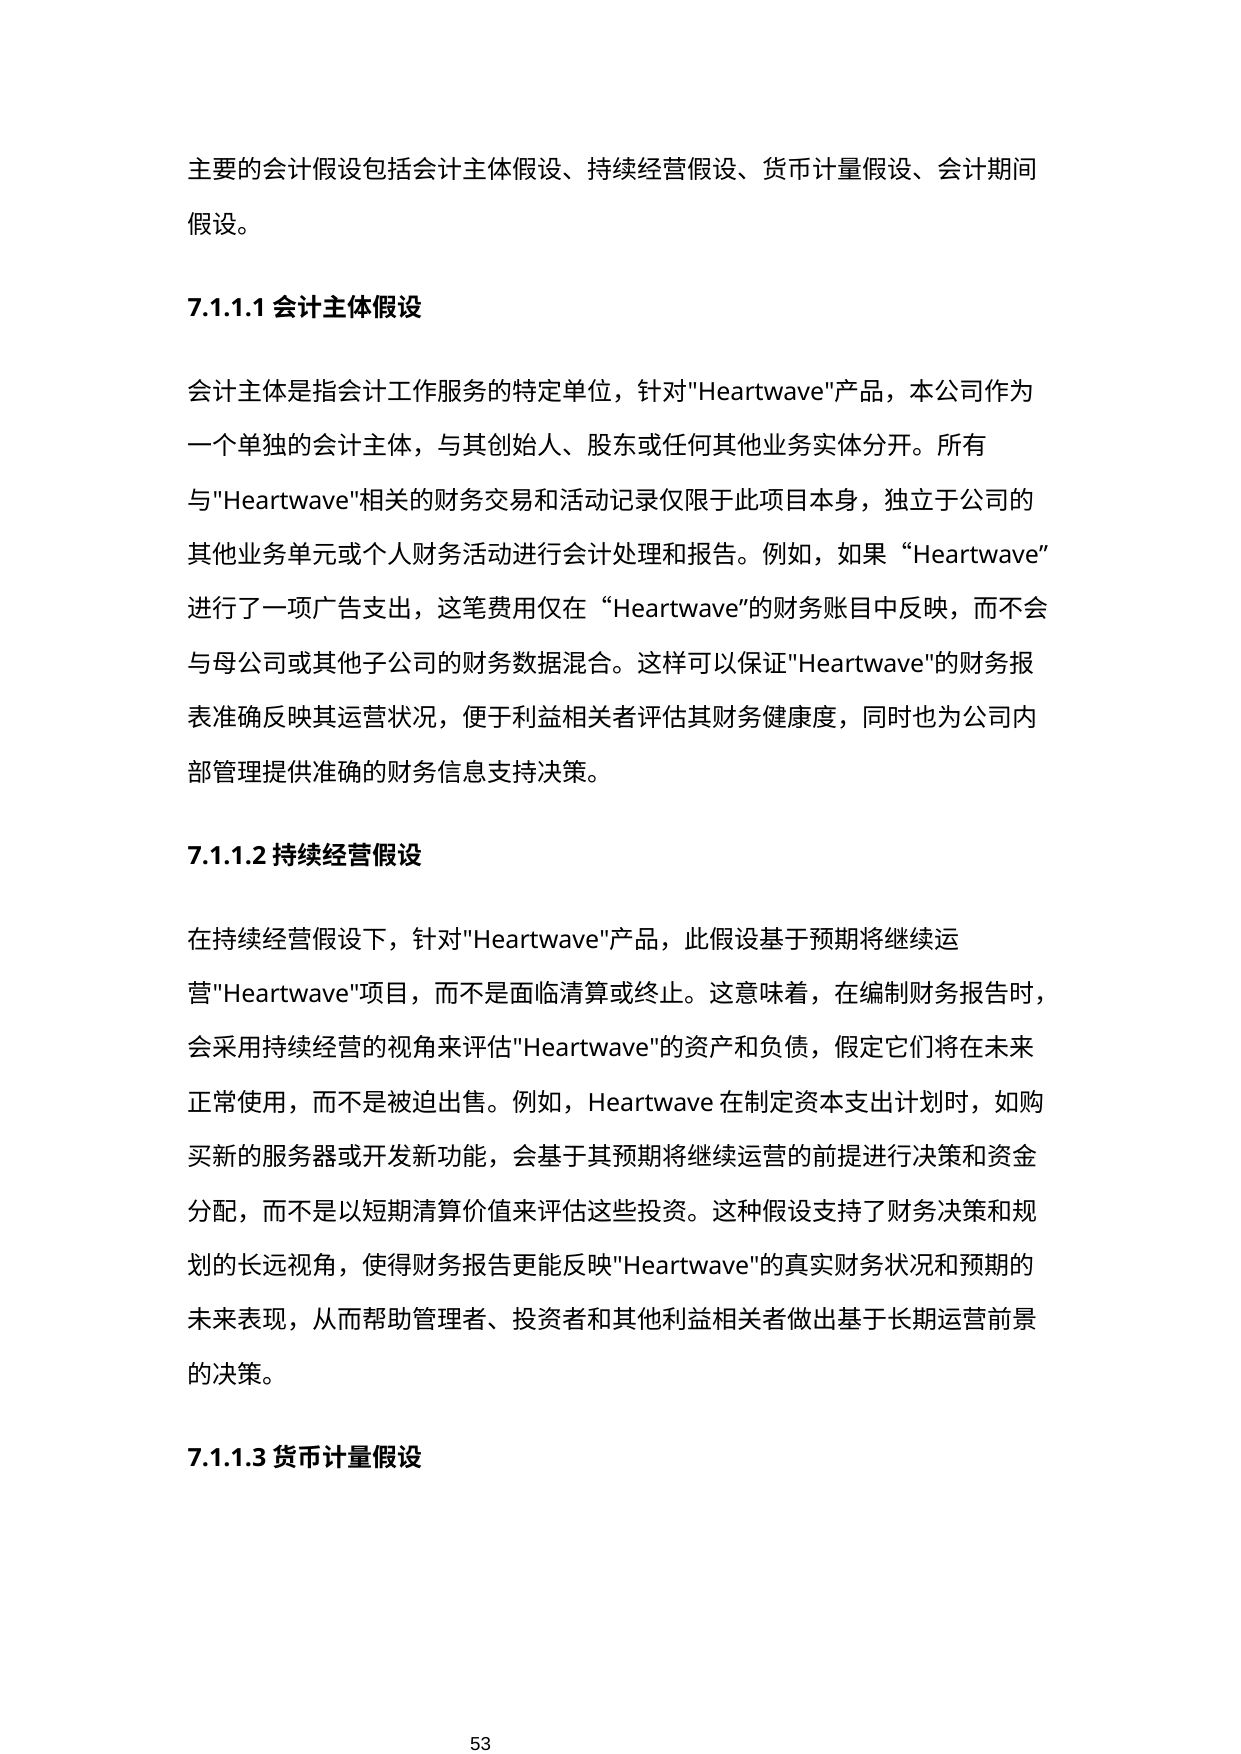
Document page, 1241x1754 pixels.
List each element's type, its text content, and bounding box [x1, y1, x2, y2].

text 在持续经营假设下，针对"Heartwave"产品，此假设基于预期将继续运营"Heartwave"项目，而不是面临清算或终止。这意味着，在编制财务报告时，会采用持续经营的视角来评估"Heartwave"的资产和负债，假定它们将在未来正常使用，而不是被迫出售。例如，Heartwave在制定资本支出计划时，如购买新的服务器或开发新功能，会基于其预期将继续运营的前提进行决策和资金分配，而不是以短期清算价值来评估这些投资。这种假设支持了财务决策和规划的长远视角，使得财务报告更能反映"Heartwave"的真实财务状况和预期的未来表现，从而帮助管理者、投资者和其他利益相关者做出基于长期运营前景的决策。 [187, 919, 1053, 1390]
subtitle 7.1.1.2 持续经营假设 [187, 836, 1053, 872]
subtitle 7.1.1.3 货币计量假设 [187, 1438, 1053, 1474]
subtitle 7.1.1.1 会计主体假设 [187, 288, 1053, 324]
text 会计主体是指会计工作服务的特定单位，针对"Heartwave"产品，本公司作为一个单独的会计主体，与其创始人、股东或任何其他业务实体分开。所有与"Heartwave"相关的财务交易和活动记录仅限于此项目本身，独立于公司的其他业务单元或个人财务活动进行会计处理和报告。例如，如果“Heartwave”进行了一项广告支出，这笔费用仅在“Heartwave”的财务账目中反映，而不会与母公司或其他子公司的财务数据混合。这样可以保证"Heartwave"的财务报表准确反映其运营状况，便于利益相关者评估其财务健康度，同时也为公司内部管理提供准确的财务信息支持决策。 [187, 371, 1053, 788]
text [187, 150, 1053, 241]
